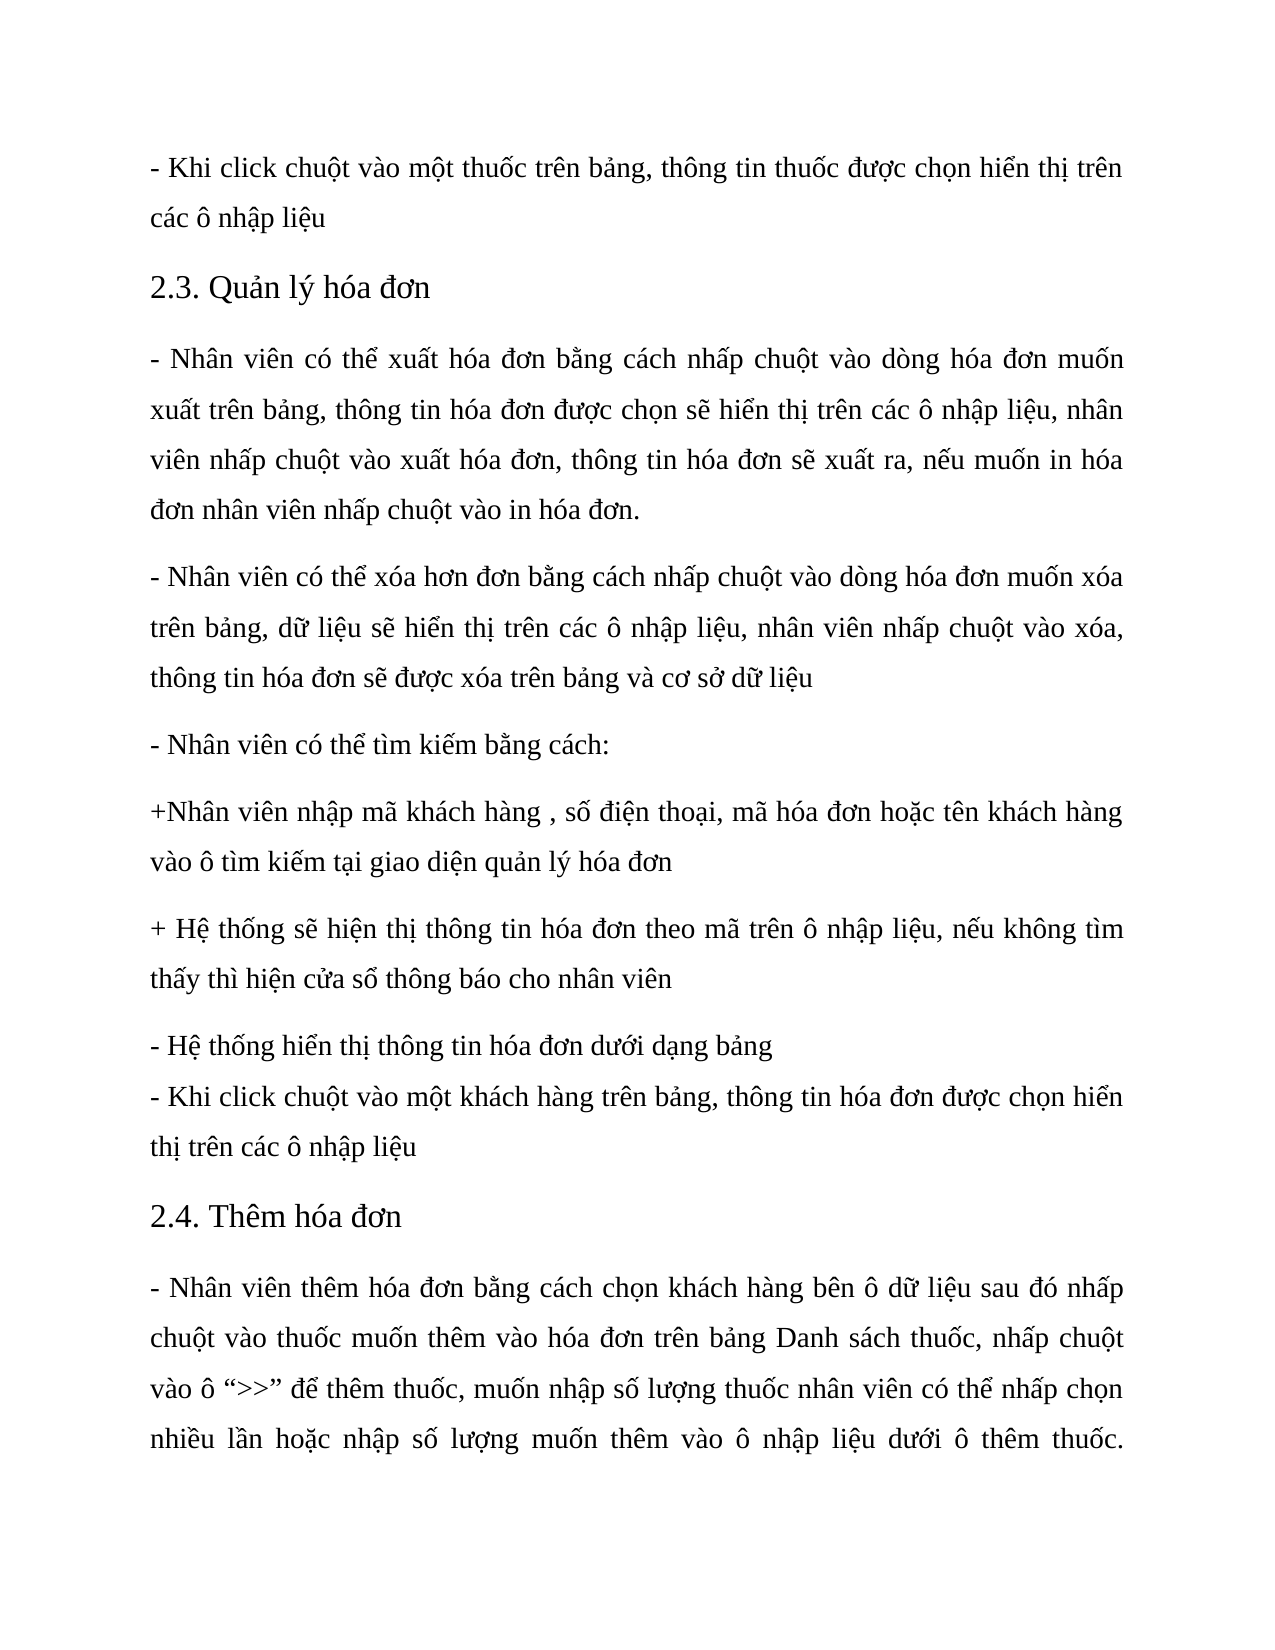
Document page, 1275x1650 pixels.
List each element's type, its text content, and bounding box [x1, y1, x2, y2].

list Quản lý hóa đơn [150, 267, 1125, 306]
text + Hệ thống sẽ hiện thị thông tin hóa đơn theo mã trên ô nhập liệu, nếu không tìm thấy thì hiện cửa sổ thông báo cho nhân viên [150, 911, 1125, 995]
list Thêm hóa đơn [150, 1196, 1125, 1234]
text - Nhân viên có thể xuất hóa đơn bằng cách nhấp chuột vào dòng hóa đơn muốn xuất trên bảng, thông tin hóa đơn được chọn sẽ hiển thị trên các ô nhập liệu, nhân viên nhấp chuột vào xuất hóa đơn, thông tin hóa đơn sẽ xuất ra, nếu muốn in hóa đơn nhân viên nhấp chuột vào in hóa đơn. [150, 341, 1125, 526]
text +Nhân viên nhập mã khách hàng , số điện thoại, mã hóa đơn hoặc tên khách hàng vào ô tìm kiếm tại giao diện quản lý hóa đơn [150, 794, 1125, 878]
text - Khi click chuột vào một thuốc trên bảng, thông tin thuốc được chọn hiển thị trên các ô nhập liệu [150, 150, 1125, 234]
text - Nhân viên có thể tìm kiếm bằng cách: [150, 727, 1125, 761]
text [150, 1270, 1125, 1455]
text - Hệ thống hiển thị thông tin hóa đơn dưới dạng bảng [150, 1028, 1125, 1062]
text - Nhân viên có thể xóa hơn đơn bằng cách nhấp chuột vào dòng hóa đơn muốn xóa trên bảng, dữ liệu sẽ hiển thị trên các ô nhập liệu, nhân viên nhấp chuột vào xóa, thông tin hóa đơn sẽ được xóa trên bảng và cơ sở dữ liệu [150, 559, 1125, 693]
text - Khi click chuột vào một khách hàng trên bảng, thông tin hóa đơn được chọn hiển thị trên các ô nhập liệu [150, 1079, 1125, 1163]
